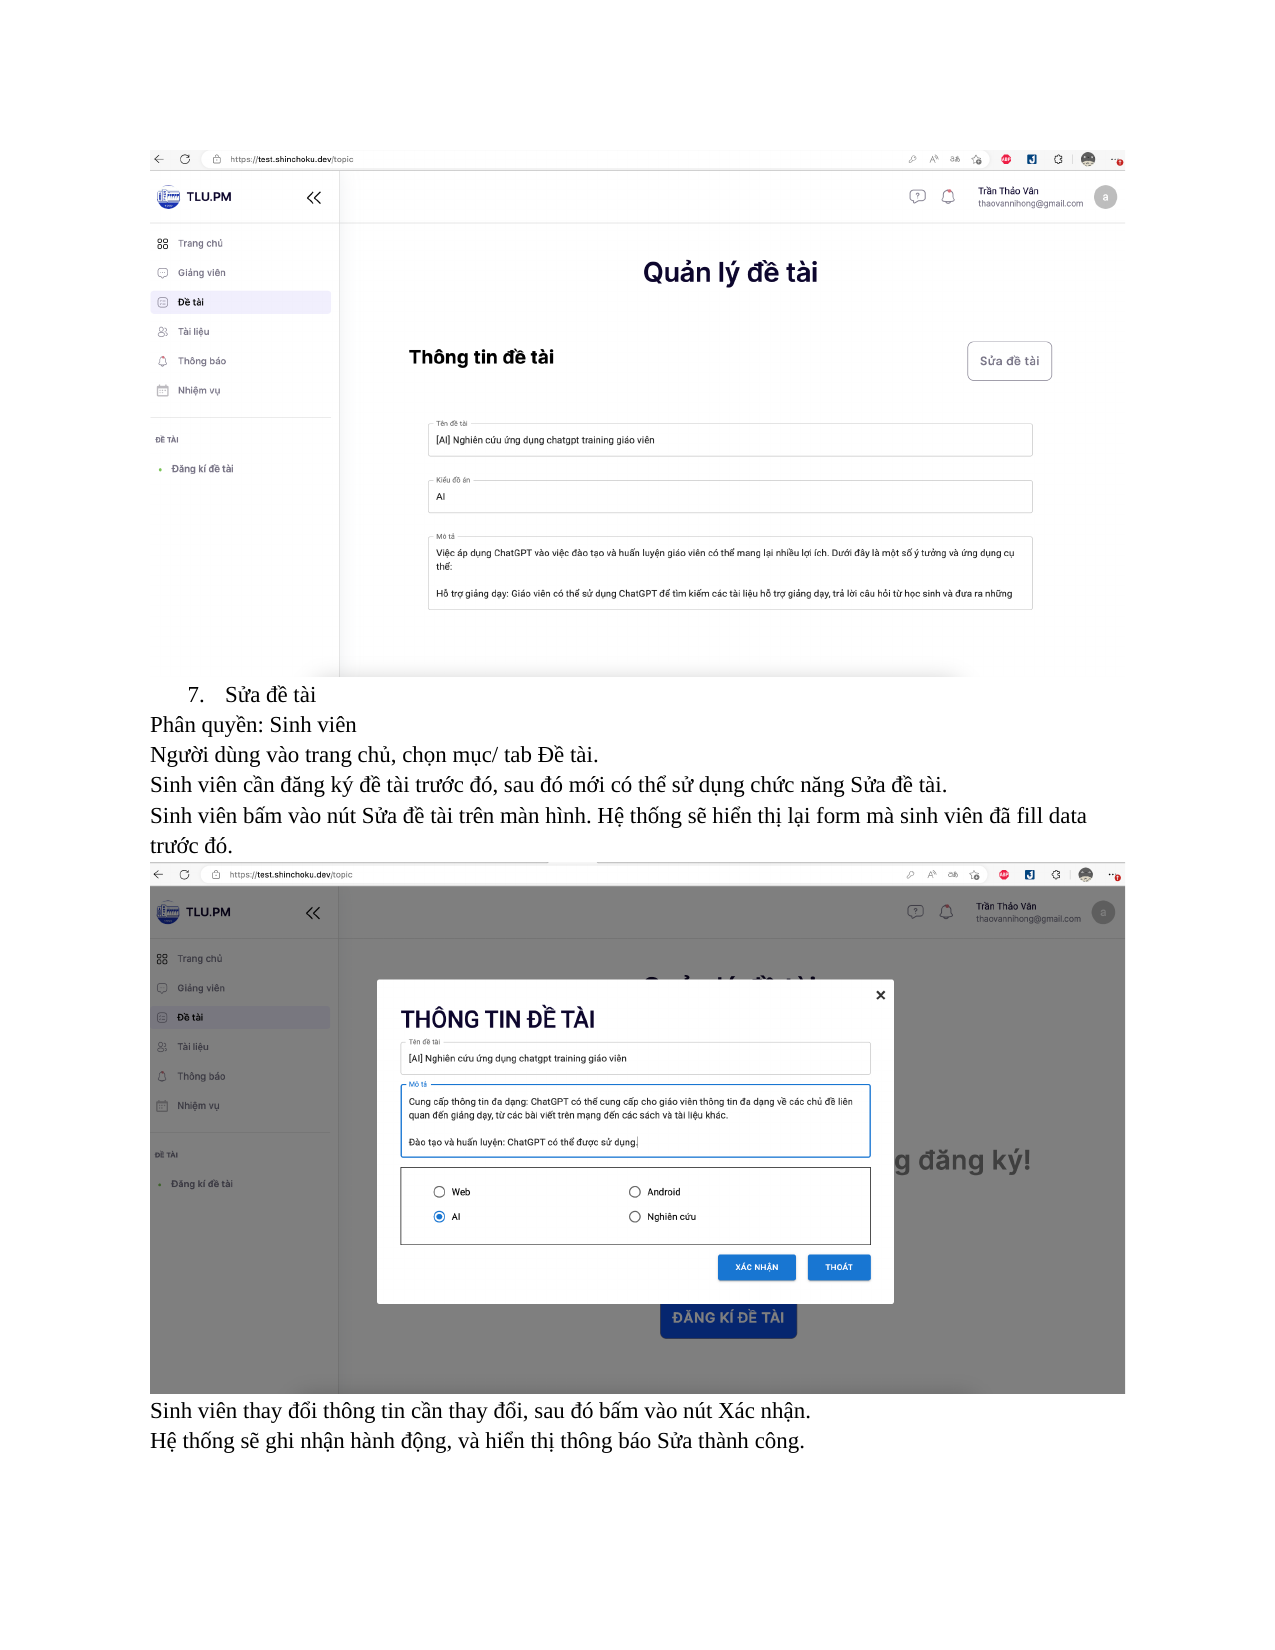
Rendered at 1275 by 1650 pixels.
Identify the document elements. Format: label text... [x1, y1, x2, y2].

picture [150, 862, 1125, 1394]
text Sinh viên cần đăng ký đề tài trước đó, sau đó mới có thể sử dụng chức năng Sửa đề tài. [150, 772, 1125, 798]
text Người dùng vào trang chủ, chọn mục/ tab Đề tài. [150, 741, 1125, 768]
text Hệ thống sẽ ghi nhận hành động, và hiển thị thông báo Sửa thành công. [150, 1427, 1125, 1454]
text Sinh viên thay đổi thông tin cần thay đổi, sau đó bấm vào nút Xác nhận. [150, 1397, 1125, 1424]
text Sinh viên bấm vào nút Sửa đề tài trên màn hình. Hệ thống sẽ hiển thị lại form mà sinh viên đã fill data trước đó. [150, 802, 1125, 858]
list Sửa đề tài [187, 681, 1125, 707]
text Phân quyền: Sinh viên [150, 711, 1125, 737]
picture [150, 150, 1125, 677]
